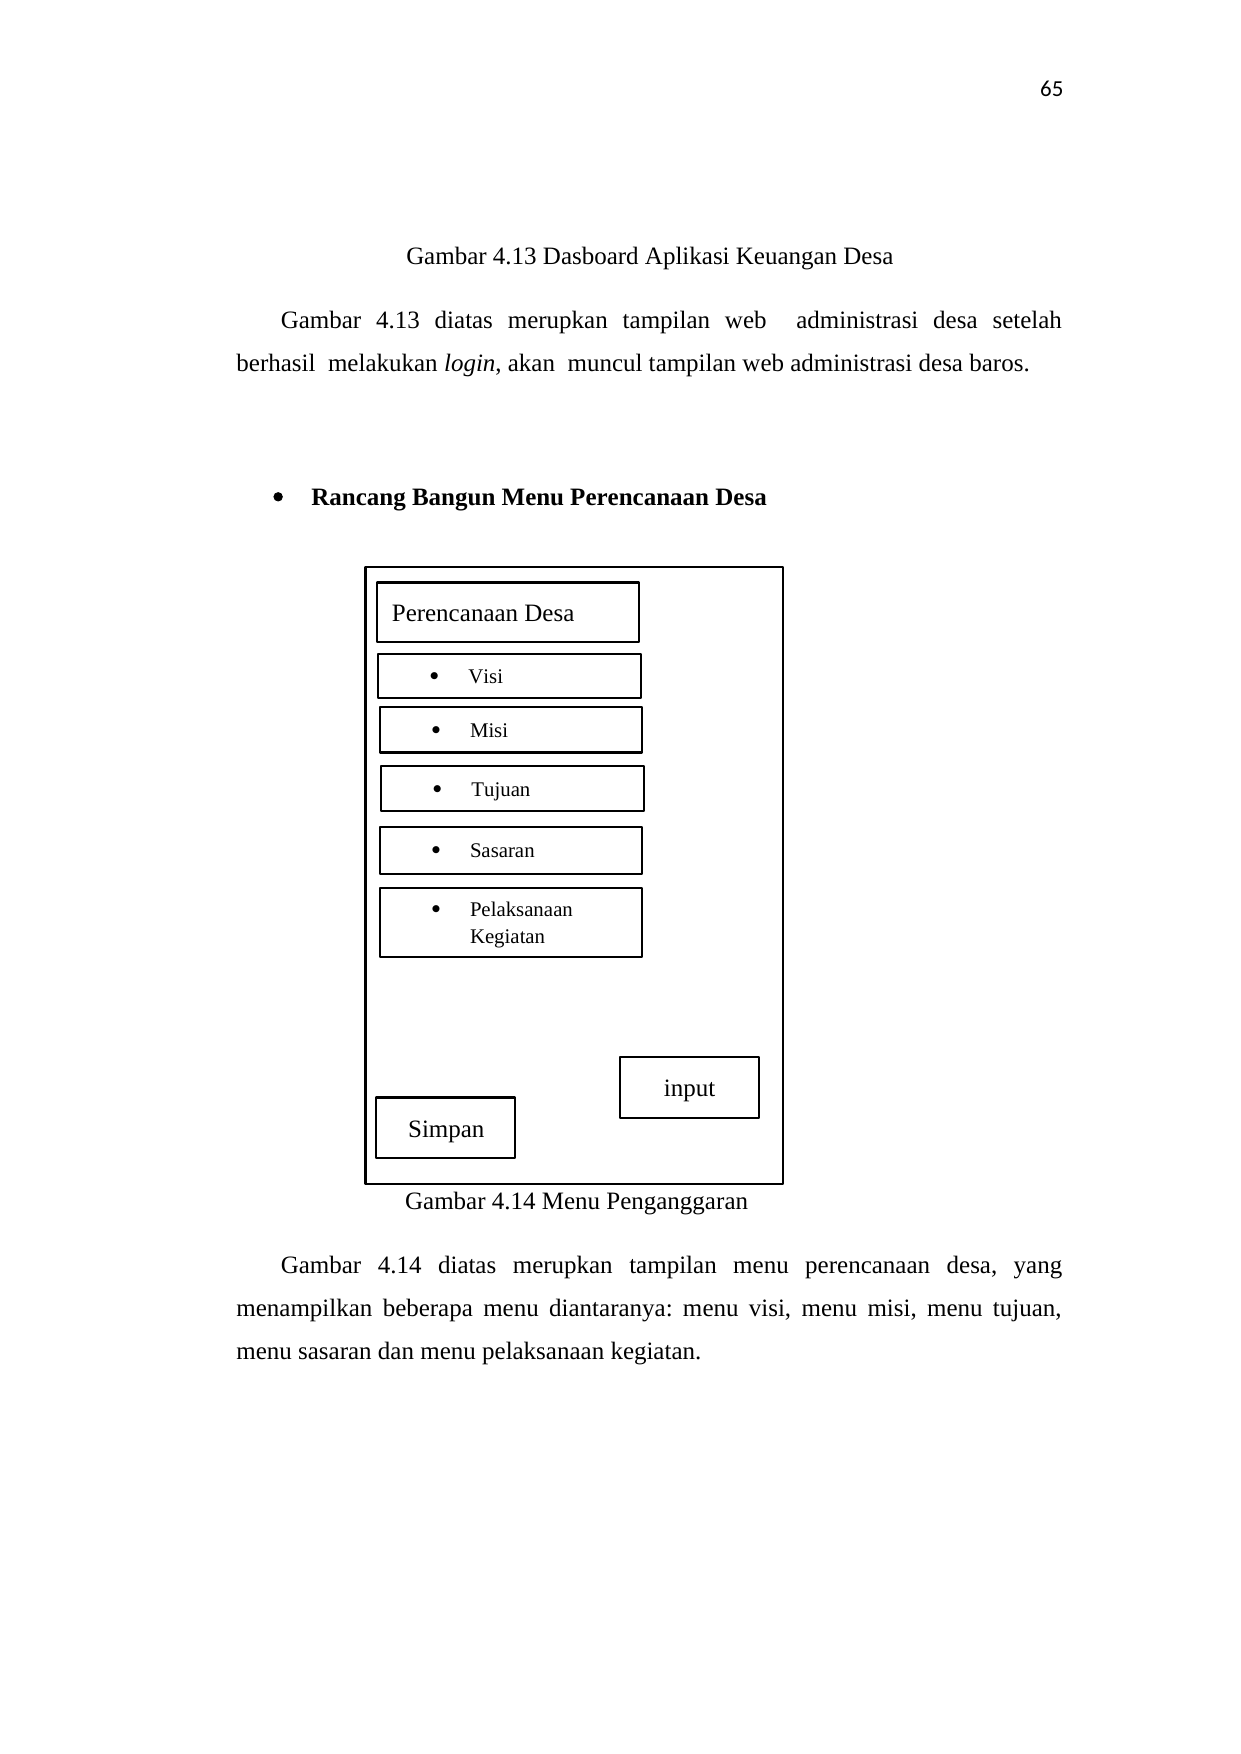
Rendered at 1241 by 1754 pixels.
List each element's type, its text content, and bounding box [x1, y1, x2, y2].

text Gambar 4.14 diatas merupkan tampilan menu perencanaan desa, yang menampilkan beberapa menu diantaranya: menu visi, menu misi, menu tujuan, menu sasaran dan menu pelaksanaan kegiatan. [236, 1250, 1063, 1365]
text Gambar 4.14 Menu Penganggaran [236, 1186, 1063, 1214]
list Rancang Bangun Menu Perencanaan Desa [274, 482, 1063, 511]
text Gambar 4.13 Dasboard Aplikasi Keuangan Desa [236, 241, 1063, 270]
text Gambar 4.13 diatas merupkan tampilan web administrasi desa setelah berhasil melakukan login, akan muncul tampilan web administrasi desa baros. [236, 305, 1063, 377]
